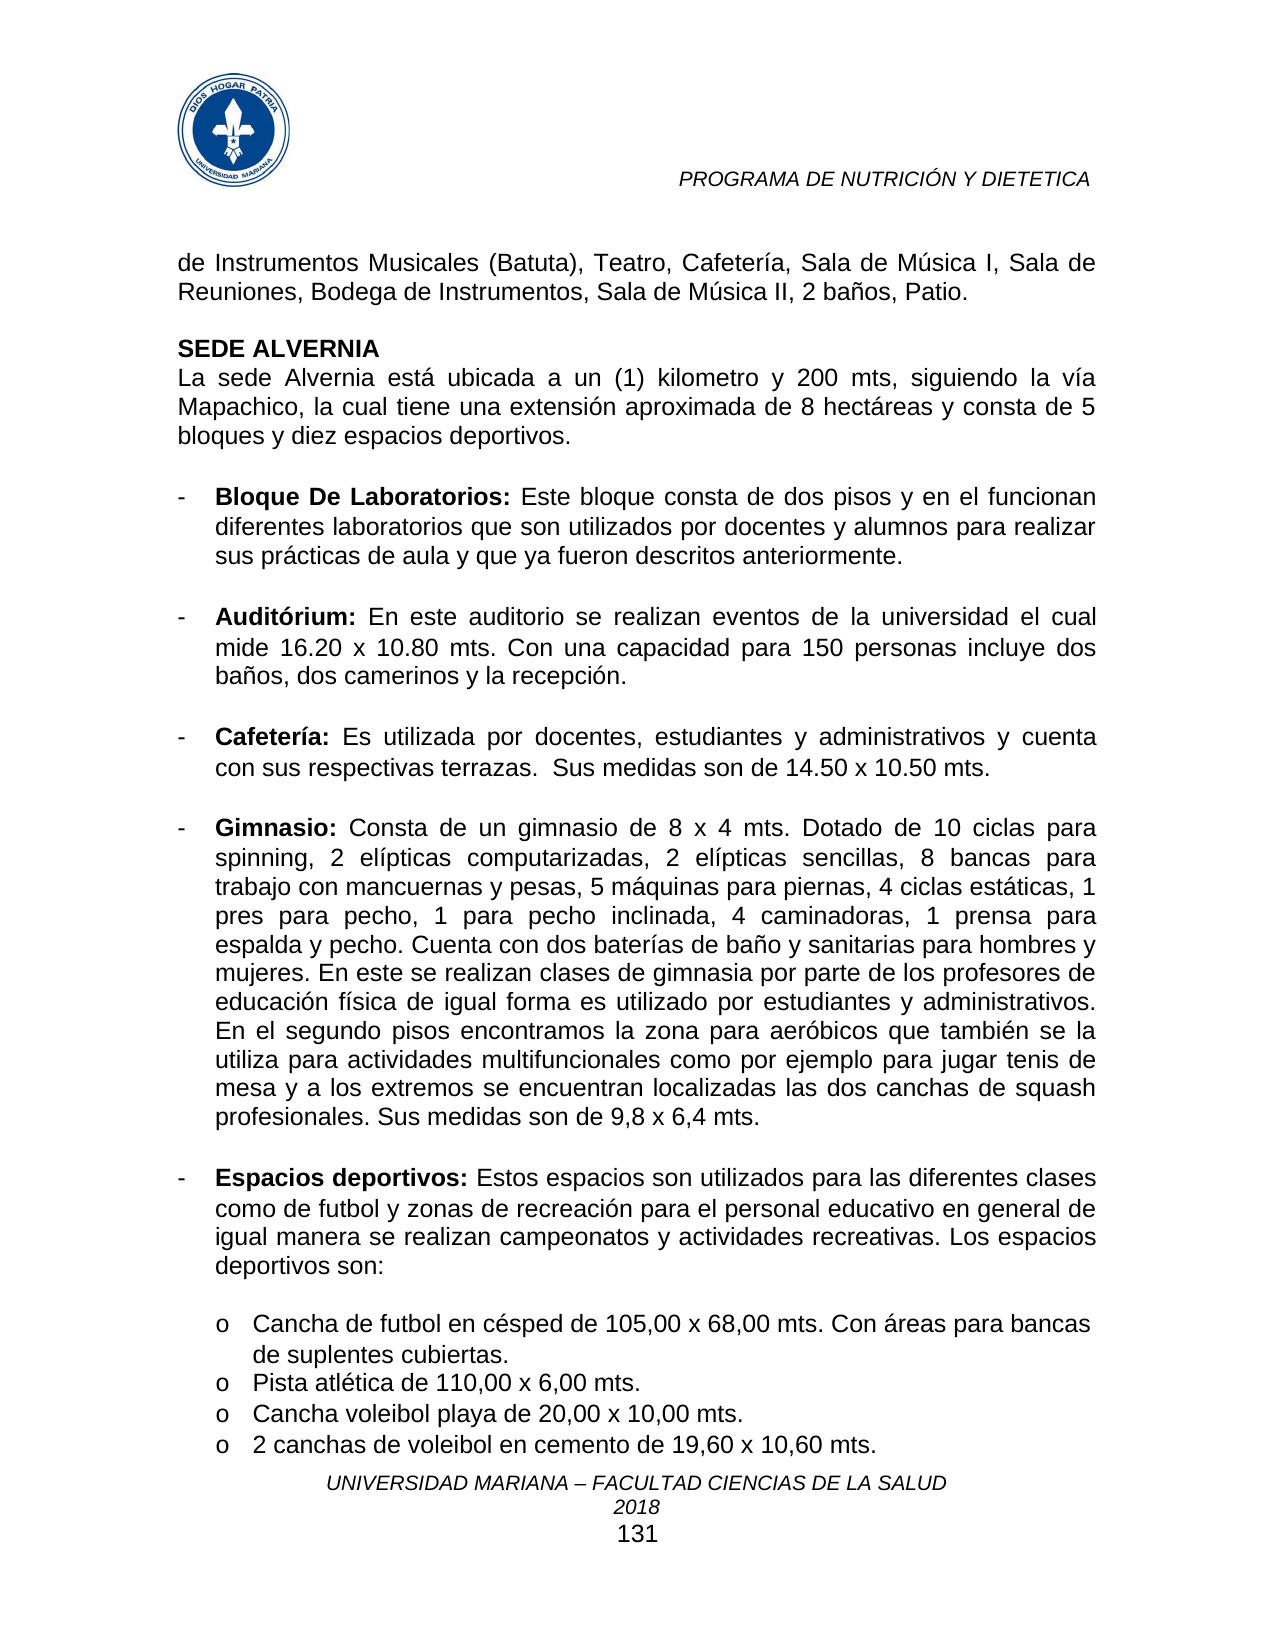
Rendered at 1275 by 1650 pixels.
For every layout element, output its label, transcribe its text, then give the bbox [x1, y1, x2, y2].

list Auditórium: En este auditorio se realizan eventos de la universidad el cual mide 16.20 x 10.80 mts. Con una capacidad para 150 personas incluye dos baños, dos camerinos y la recepción. [177, 598, 1098, 690]
picture [177, 73, 290, 187]
list Gimnasio: Consta de un gimnasio de 8 x 4 mts. Dotado de 10 ciclas para spinning, 2 elípticas computarizadas, 2 elípticas sencillas, 8 bancas para trabajo con mancuernas y pesas, 5 máquinas para piernas, 4 ciclas estáticas, 1 pres para pecho, 1 para pecho inclinada, 4 caminadoras, 1 prensa para espalda y pecho. Cuenta con dos baterías de baño y sanitarias para hombres y mujeres. En este se realizan clases de gimnasia por parte de los profesores de educación física de igual forma es utilizado por estudiantes y administrativos. En el segundo pisos encontramos la zona para aeróbicos que también se la utiliza para actividades multifuncionales como por ejemplo para jugar tenis de mesa y a los extremos se encuentran localizadas las dos canchas de squash profesionales. Sus medidas son de 9,8 x 6,4 mts. [177, 809, 1098, 1131]
list Pista atlética de 110,00 x 6,00 mts. [215, 1368, 1098, 1399]
list Cancha voleibol playa de 20,00 x 10,00 mts. [215, 1399, 1098, 1430]
list Espacios deportivos: Estos espacios son utilizados para las diferentes clases como de futbol y zonas de recreación para el personal educativo en general de igual manera se realizan campeonatos y actividades recreativas. Los espacios deportivos son: [177, 1159, 1098, 1280]
list Cafetería: Es utilizada por docentes, estudiantes y administrativos y cuenta con sus respectivas terrazas. Sus medidas son de 14.50 x 10.50 mts. [177, 719, 1098, 782]
text SEDE ALVERNIA [177, 334, 1098, 363]
text La sede Alvernia está ubicada a un (1) kilometro y 200 mts, siguiendo la vía Mapachico, la cual tiene una extensión aproximada de 8 hectáreas y consta de 5 bloques y diez espacios deportivos. [177, 363, 1098, 449]
list 2 canchas de voleibol en cemento de 19,60 x 10,60 mts. [215, 1430, 1098, 1461]
list Bloque De Laboratorios: Este bloque consta de dos pisos y en el funcionan diferentes laboratorios que son utilizados por docentes y alumnos para realizar sus prácticas de aula y que ya fueron descritos anteriormente. [177, 478, 1098, 570]
list Cancha de futbol en césped de 105,00 x 68,00 mts. Con áreas para bancas de suplentes cubiertas. [215, 1309, 1098, 1368]
